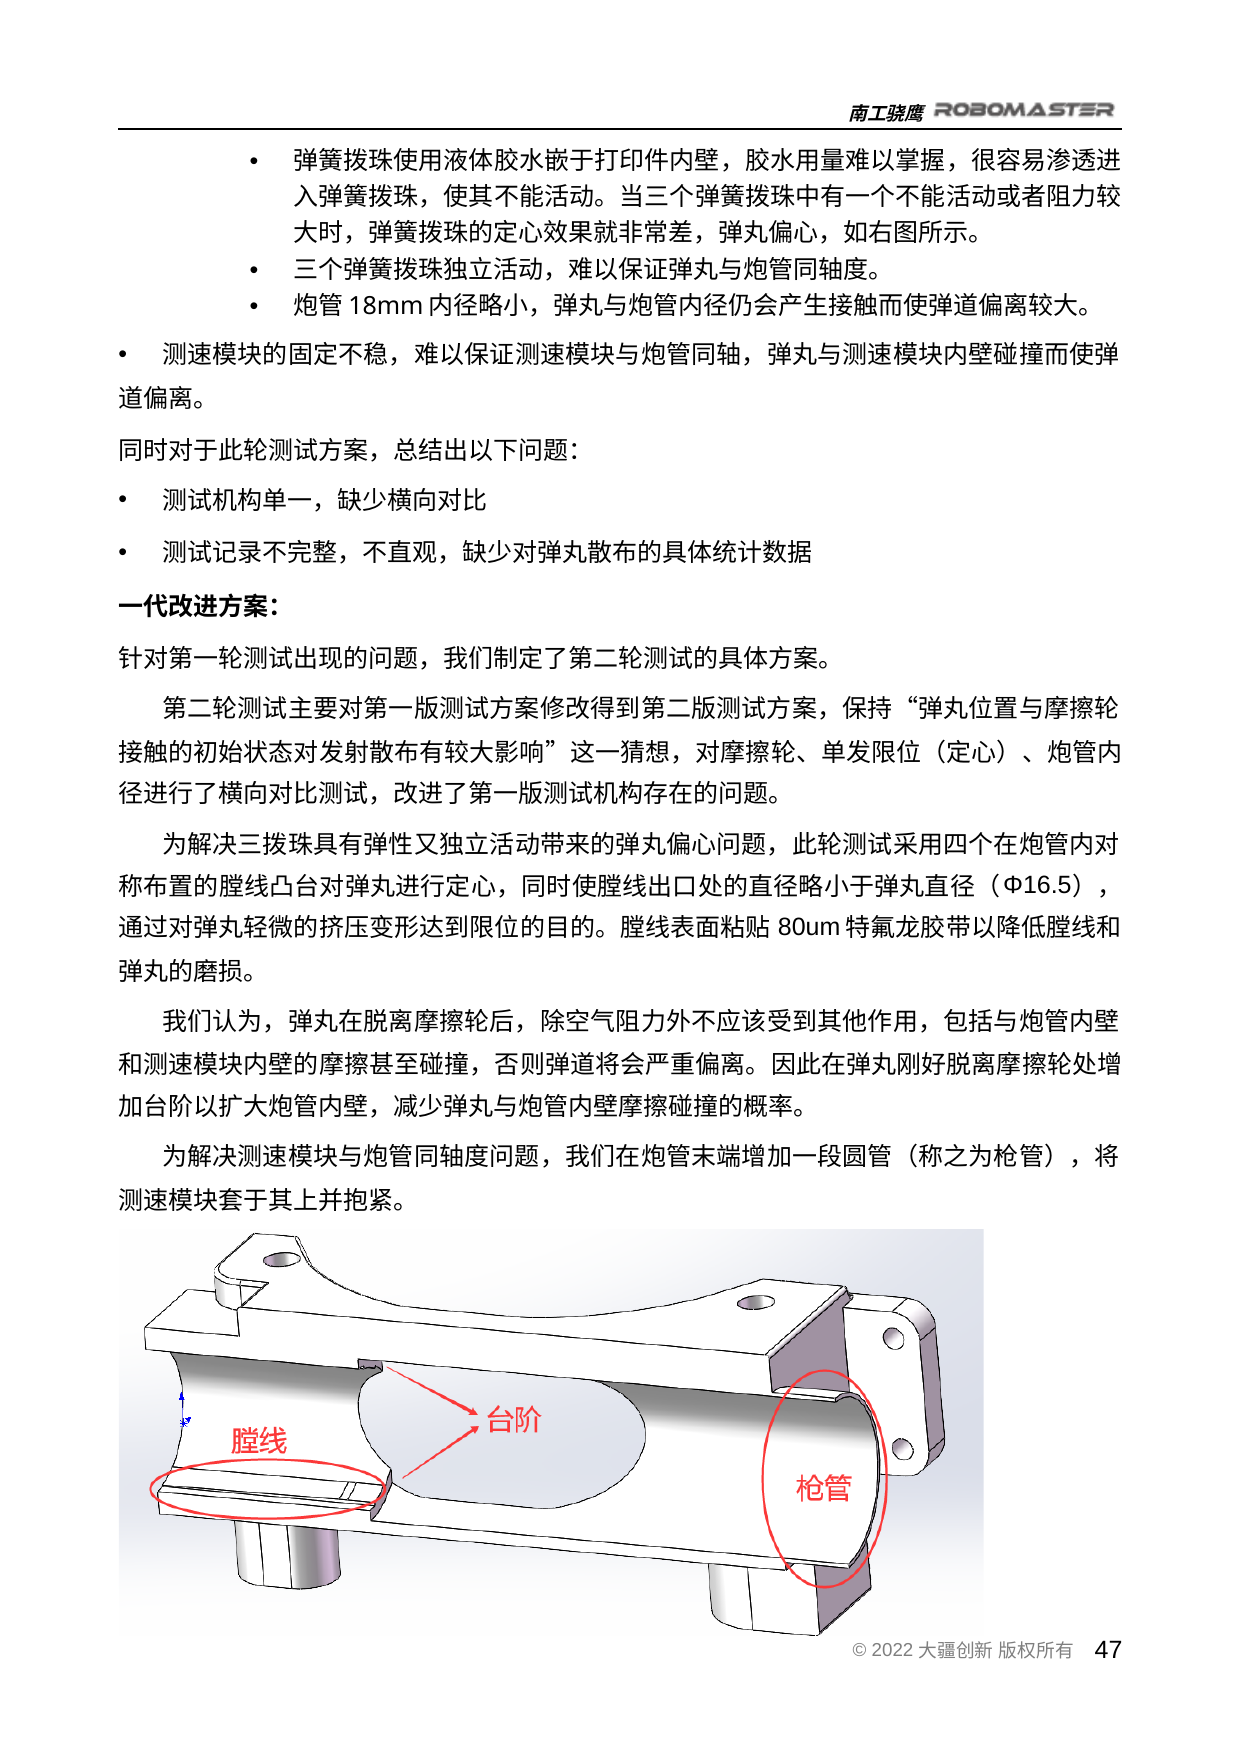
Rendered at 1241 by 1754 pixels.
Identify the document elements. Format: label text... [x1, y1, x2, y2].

text 我们认为，弹丸在脱离摩擦轮后，除空气阻力外不应该受到其他作用，包括与炮管内壁和测速模块内壁的摩擦甚至碰撞，否则弹道将会严重偏离。因此在弹丸刚好脱离摩擦轮处增加台阶以扩大炮管内壁，减少弹丸与炮管内壁摩擦碰撞的概率。 [118, 999, 1122, 1124]
text • 测速模块的固定不稳，难以保证测速模块与炮管同轴，弹丸与测速模块内壁碰撞而使弹道偏离。 [118, 332, 1122, 415]
text 一代改进方案： [118, 582, 1122, 624]
text 针对第一轮测试出现的问题，我们制定了第二轮测试的具体方案。 [118, 634, 1122, 676]
picture [931, 99, 1123, 121]
list 炮管18mm内径略小，弹丸与炮管内径仍会产生接触而使弹道偏离较大。 [249, 285, 1122, 322]
text 为解决测速模块与炮管同轴度问题，我们在炮管末端增加一段圆管（称之为枪管），将测速模块套于其上并抱紧。 [118, 1134, 1122, 1217]
text 第二轮测试主要对第一版测试方案修改得到第二版测试方案，保持“弹丸位置与摩擦轮接触的初始状态对发射散布有较大影响”这一猜想，对摩擦轮、单发限位（定心）、炮管内径进行了横向对比测试，改进了第一版测试机构存在的问题。 [118, 686, 1122, 811]
text • 测试记录不完整，不直观，缺少对弹丸散布的具体统计数据 [118, 530, 1122, 572]
text 为解决三拨珠具有弹性又独立活动带来的弹丸偏心问题，此轮测试采用四个在炮管内对称布置的膛线凸台对弹丸进行定心，同时使膛线出口处的直径略小于弹丸直径（Φ16.5），通过对弹丸轻微的挤压变形达到限位的目的。膛线表面粘贴80um特氟龙胶带以降低膛线和弹丸的磨损。 [118, 822, 1122, 988]
list 三个弹簧拨珠独立活动，难以保证弹丸与炮管同轴度。 [249, 249, 1122, 285]
text 同时对于此轮测试方案，总结出以下问题： [118, 426, 1122, 467]
list 弹簧拨珠使用液体胶水嵌于打印件内壁，胶水用量难以掌握，很容易渗透进入弹簧拨珠，使其不能活动。当三个弹簧拨珠中有一个不能活动或者阻力较大时，弹簧拨珠的定心效果就非常差，弹丸偏心，如右图所示。 [249, 140, 1122, 249]
text • 测试机构单一，缺少横向对比 [118, 478, 1122, 519]
picture [118, 1229, 984, 1636]
